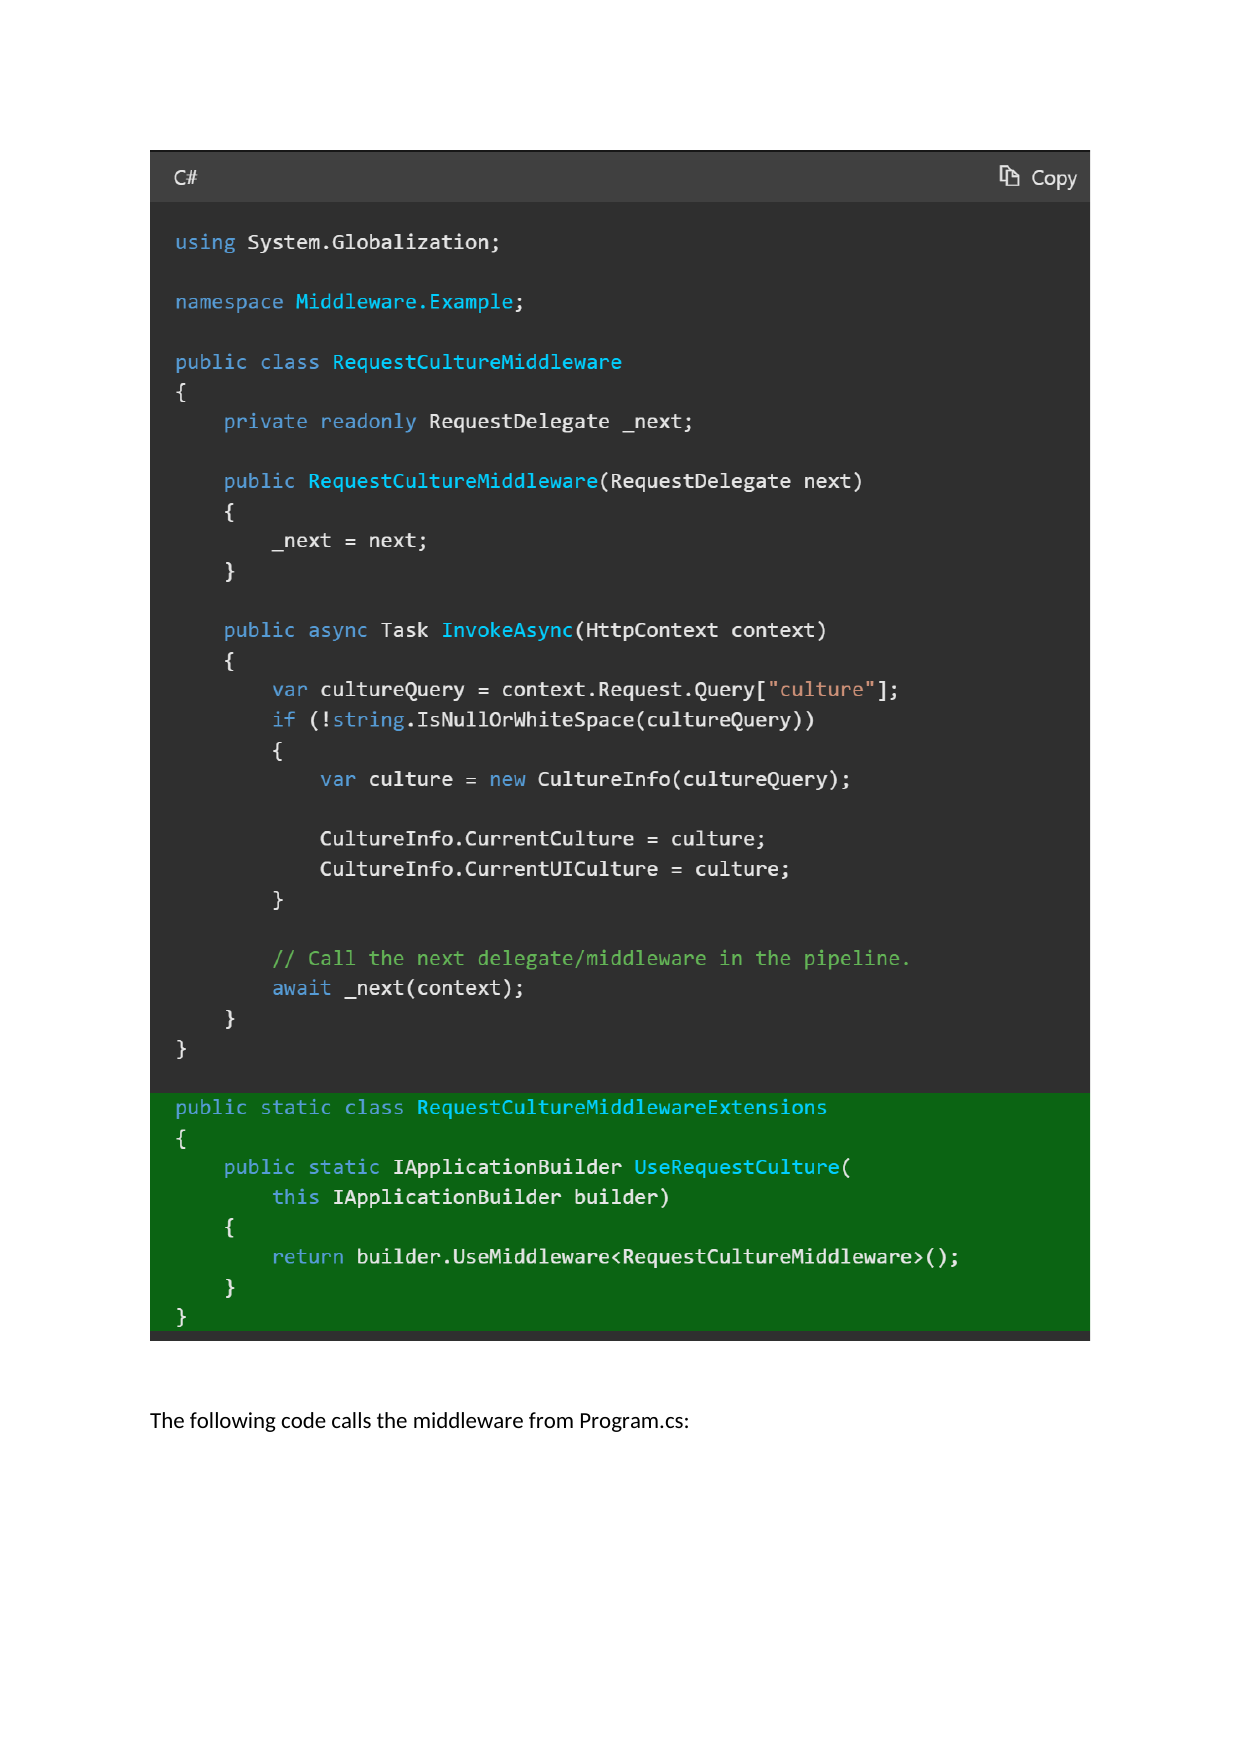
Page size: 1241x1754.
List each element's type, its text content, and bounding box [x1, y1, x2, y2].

picture [150, 150, 1091, 1341]
text The following code calls the middleware from Program.cs: [150, 1406, 1090, 1434]
